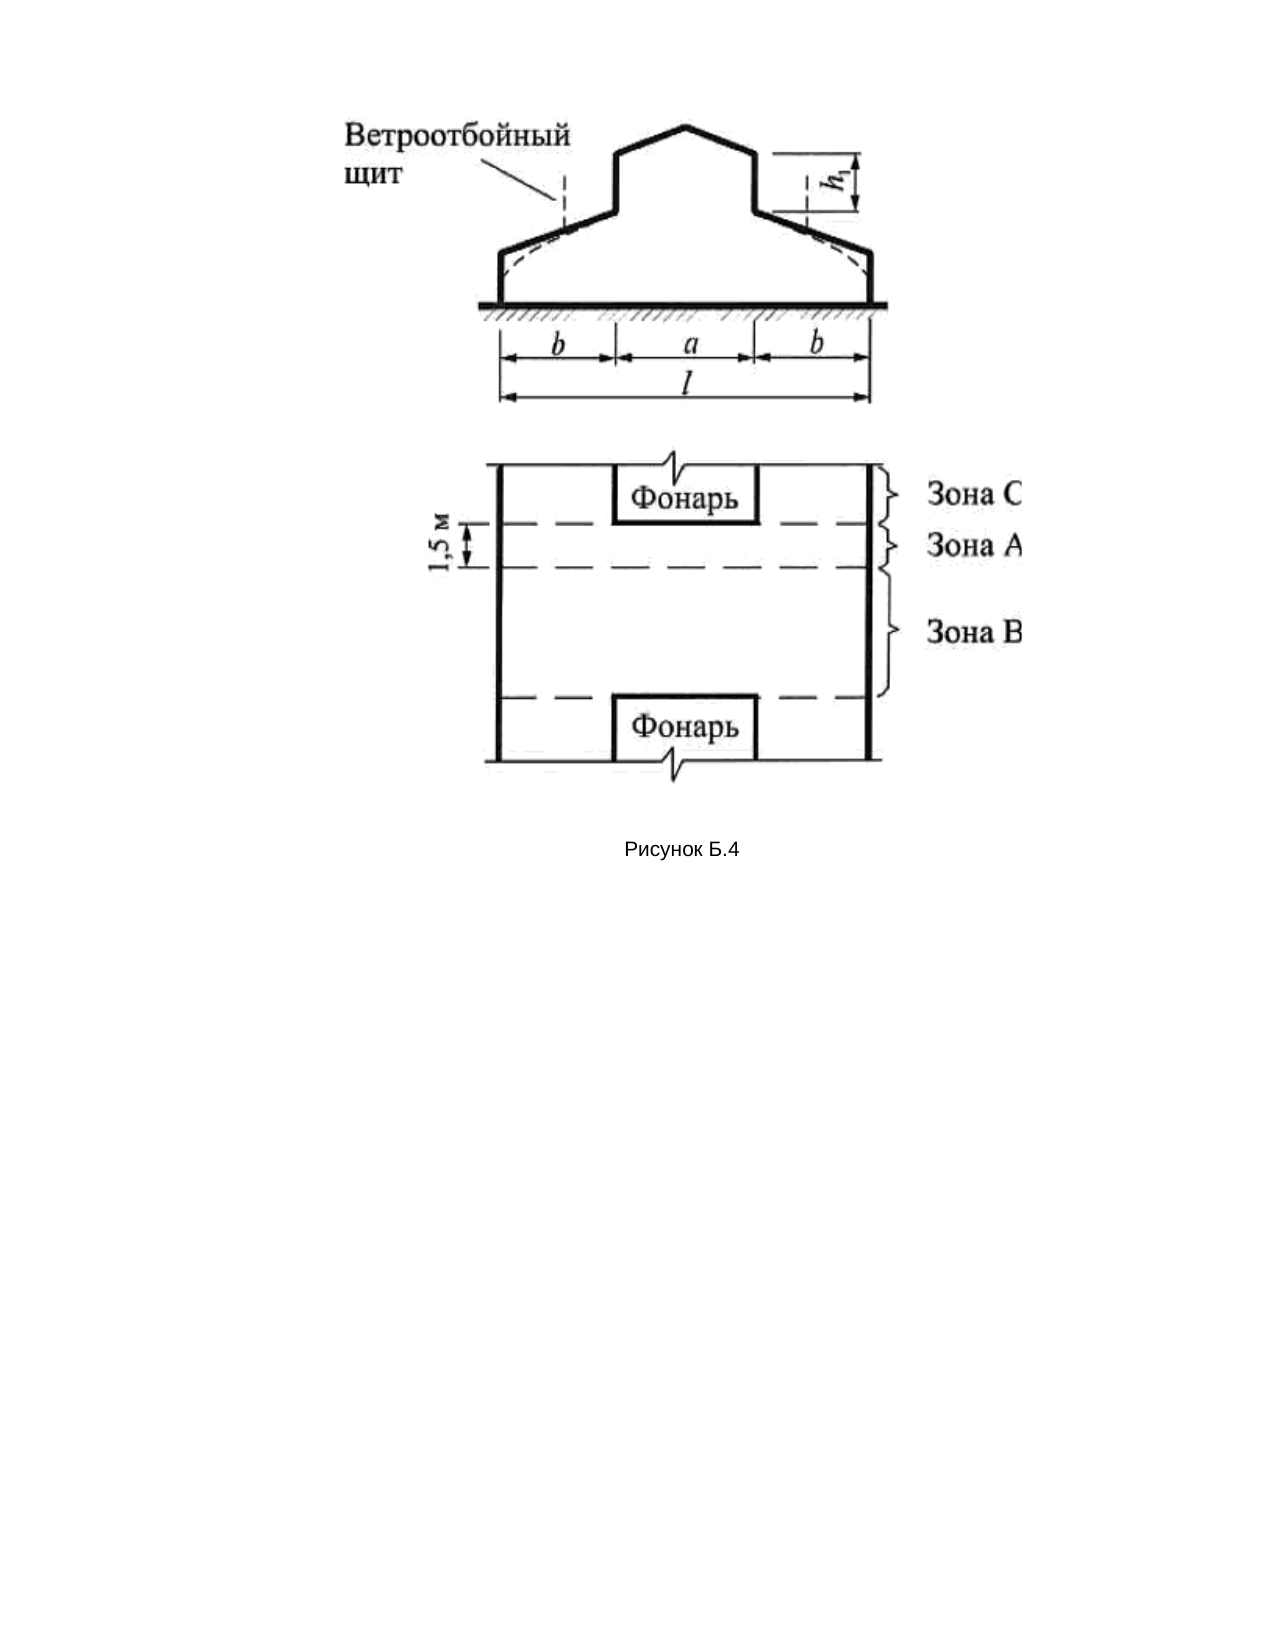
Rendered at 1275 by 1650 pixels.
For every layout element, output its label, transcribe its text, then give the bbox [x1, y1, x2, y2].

text Рисунок Б.4 [177, 836, 1186, 860]
picture [343, 118, 1022, 784]
